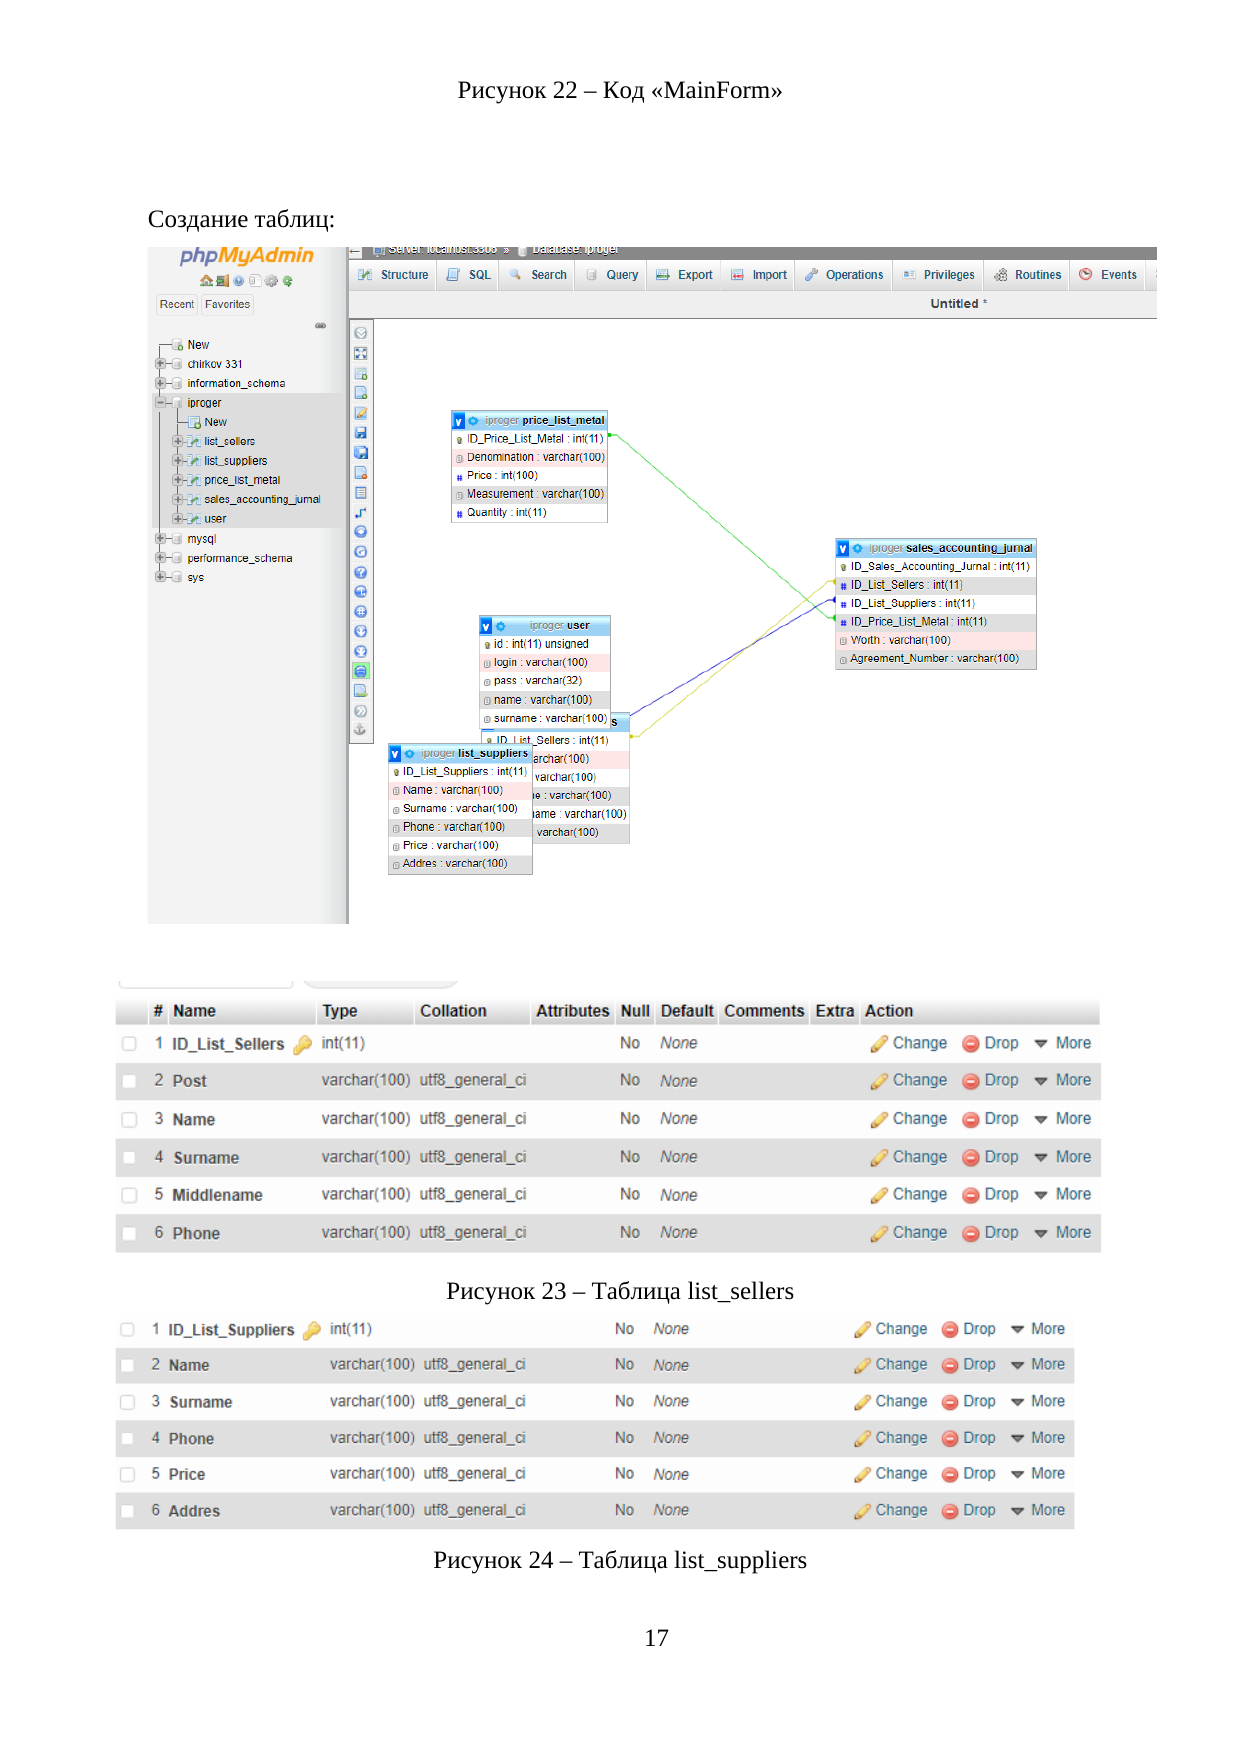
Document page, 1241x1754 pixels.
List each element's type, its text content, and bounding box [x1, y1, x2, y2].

picture [147, 247, 1157, 924]
picture [115, 981, 1125, 1262]
text Рисунок 22 – Код «MainForm» [75, 75, 1165, 104]
text Рисунок 23 – Таблица list_sellers [75, 1276, 1165, 1305]
picture [115, 1319, 1125, 1532]
text Создание таблиц: [75, 204, 1165, 233]
